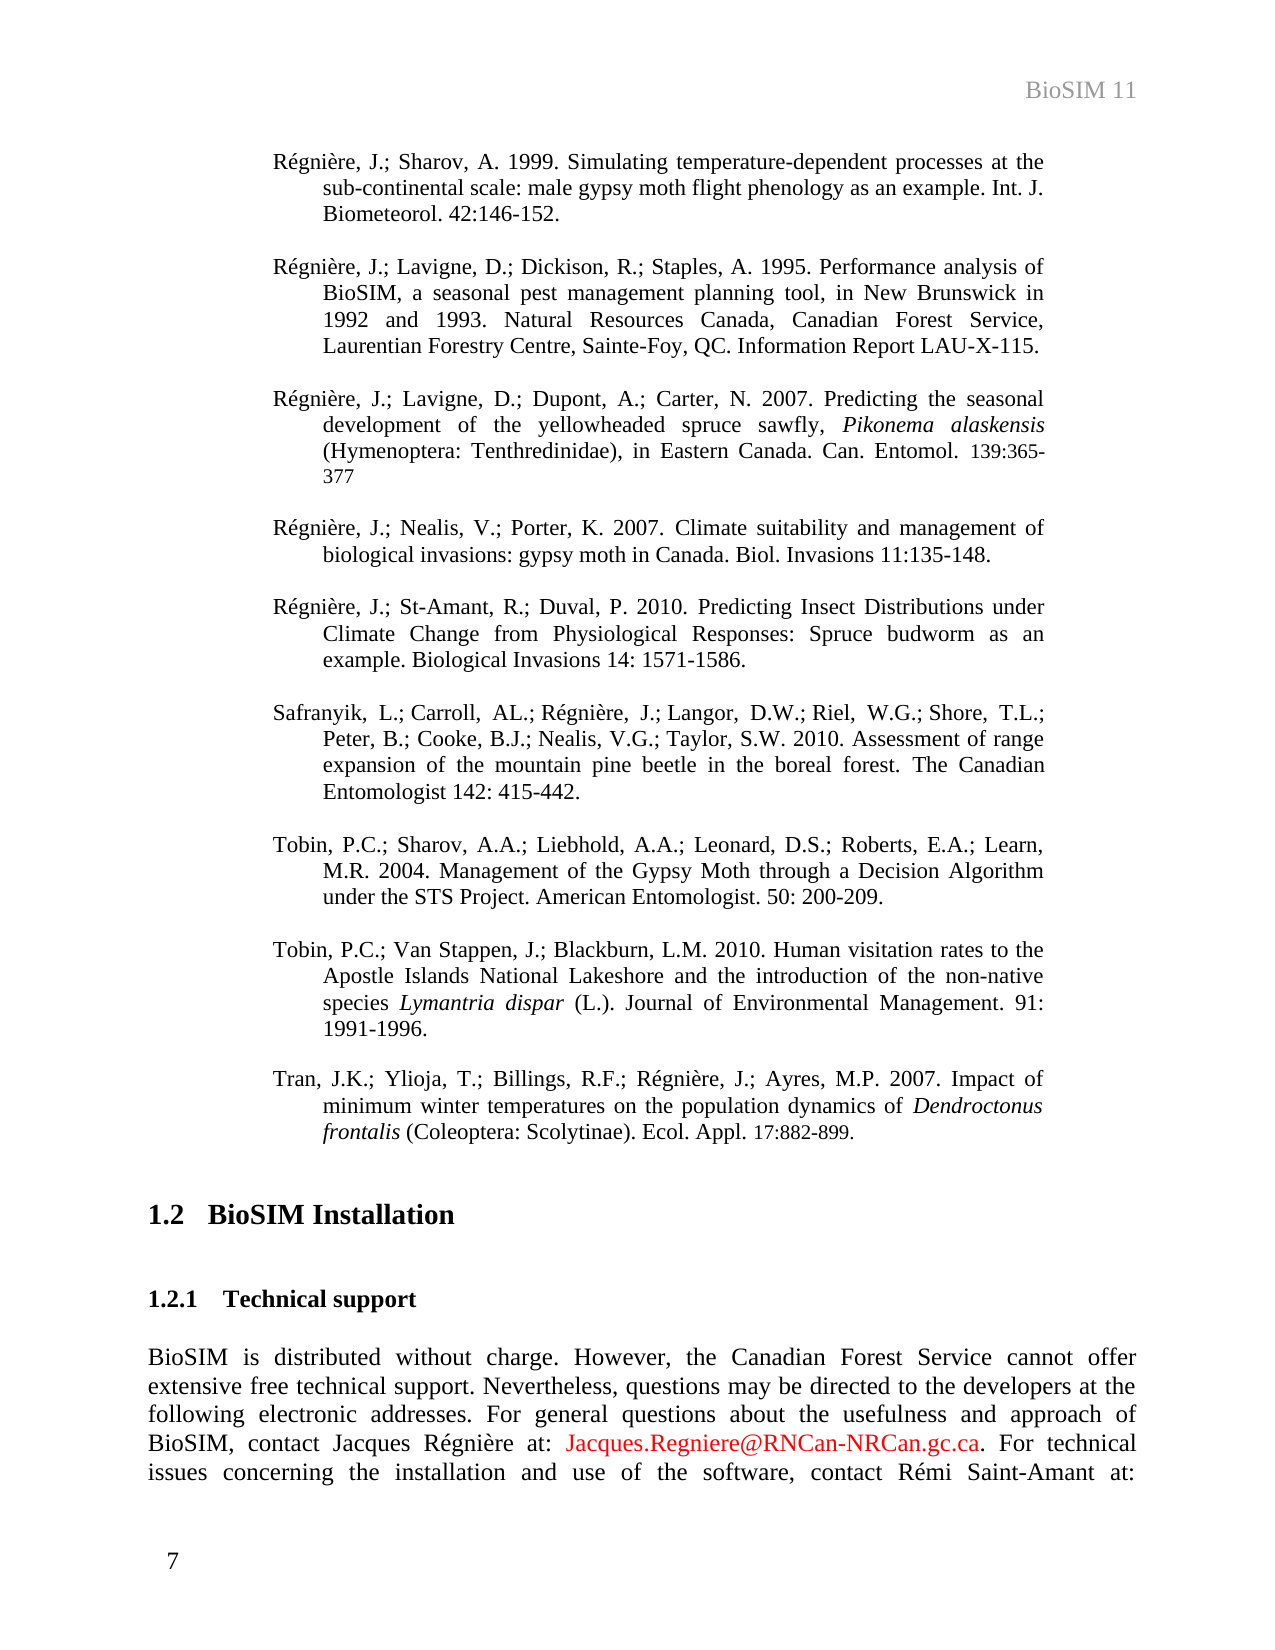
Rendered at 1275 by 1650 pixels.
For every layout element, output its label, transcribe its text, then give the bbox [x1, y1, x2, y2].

text Régnière, J.; St-Amant, R.; Duval, P. 2010. Predicting Insect Distributions under Climate Change from Physiological Responses: Spruce budworm as an example. Biological Invasions 14: 1571-1586. [273, 593, 1045, 672]
text Tobin, P.C.; Sharov, A.A.; Liebhold, A.A.; Leonard, D.S.; Roberts, E.A.; Learn, M.R. 2004. Management of the Gypsy Moth through a Decision Algorithm under the STS Project. American Entomologist. 50: 200-209. [273, 831, 1045, 910]
text Régnière, J.; Lavigne, D.; Dickison, R.; Staples, A. 1995. Performance analysis of BioSIM, a seasonal pest management planning tool, in New Brunswick in 1992 and 1993. Natural Resources Canada, Canadian Forest Service, Laurentian Forestry Centre, Sainte-Foy, QC. Information Report LAU-X-115. [273, 253, 1045, 358]
text Régnière, J.; Sharov, A. 1999. Simulating temperature-dependent processes at the sub-continental scale: male gypsy moth flight phenology as an example. Int. J. Biometeorol. 42:146-152. [273, 148, 1045, 227]
text Tran, J.K.; Ylioja, T.; Billings, R.F.; Régnière, J.; Ayres, M.P. 2007. Impact of minimum winter temperatures on the population dynamics of Dendroctonus frontalis (Coleoptera: Scolytinae). Ecol. Appl. 17:882-899. [273, 1065, 1045, 1144]
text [148, 1342, 1137, 1486]
subtitle BioSIM Installation [148, 1197, 1137, 1231]
subtitle Technical support [148, 1284, 1137, 1313]
text Régnière, J.; Lavigne, D.; Dupont, A.; Carter, N. 2007. Predicting the seasonal development of the yellowheaded spruce sawfly, Pikonema alaskensis (Hymenoptera: Tenthredinidae), in Eastern Canada. Can. Entomol. 139:365-377 [273, 385, 1045, 488]
text Tobin, P.C.; Van Stappen, J.; Blackburn, L.M. 2010. Human visitation rates to the Apostle Islands National Lakeshore and the introduction of the non-native species Lymantria dispar (L.). Journal of Environmental Management. 91: 1991-1996. [273, 936, 1045, 1041]
text Safranyik, L.; Carroll, AL.; Régnière, J.; Langor, D.W.; Riel, W.G.; Shore, T.L.; Peter, B.; Cooke, B.J.; Nealis, V.G.; Taylor, S.W. 2010. Assessment of range expansion of the mountain pine beetle in the boreal forest. The Canadian Entomologist 142: 415-442. [273, 699, 1045, 804]
text Régnière, J.; Nealis, V.; Porter, K. 2007. Climate suitability and management of biological invasions: gypsy moth in Canada. Biol. Invasions 11:135-148. [273, 514, 1045, 567]
